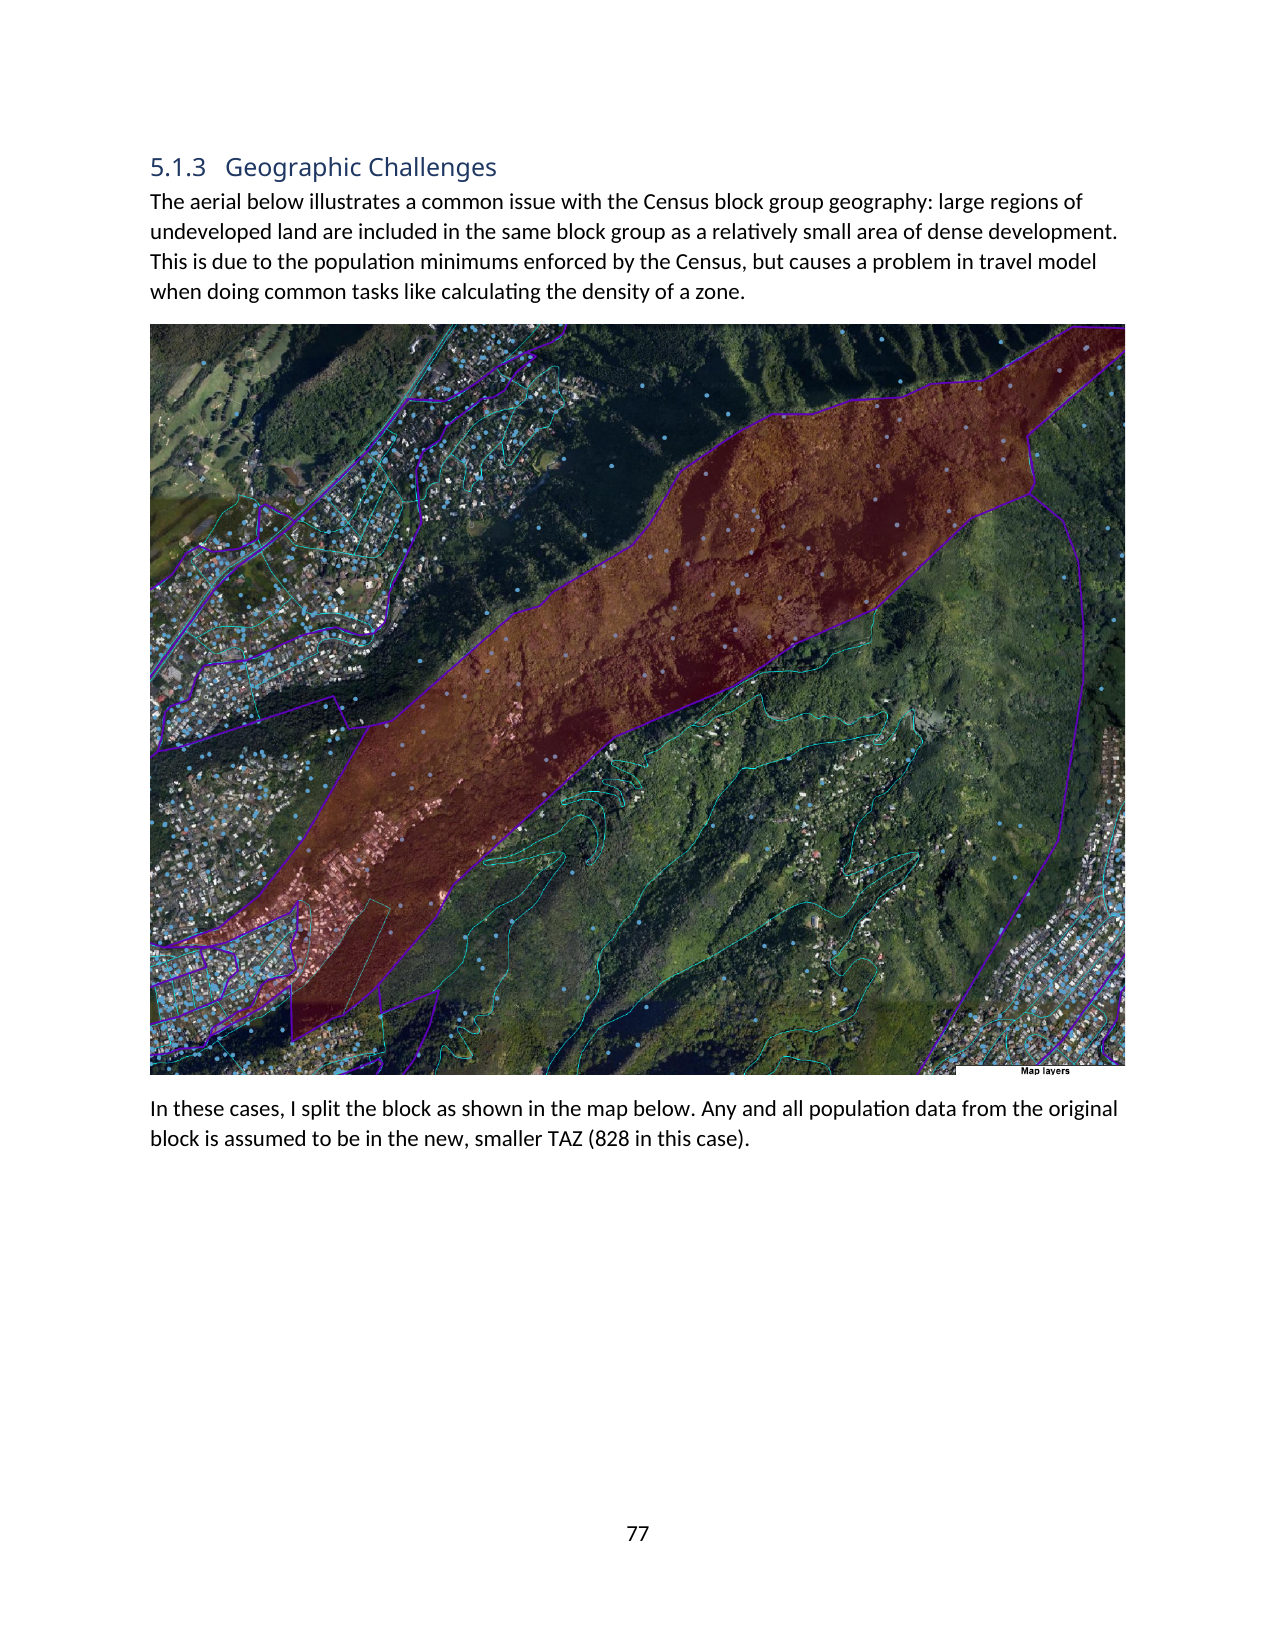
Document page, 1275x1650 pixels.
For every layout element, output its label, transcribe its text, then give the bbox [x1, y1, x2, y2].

text The aerial below illustrates a common issue with the Census block group geography: large regions of undeveloped land are included in the same block group as a relatively small area of dense development. This is due to the population minimums enforced by the Census, but causes a problem in travel model when doing common tasks like calculating the density of a zone. [150, 187, 1125, 305]
subtitle Geographic Challenges [150, 150, 1125, 184]
text In these cases, I split the block as shown in the map below. Any and all population data from the original block is assumed to be in the new, smaller TAZ (828 in this case). [150, 1094, 1125, 1152]
picture [150, 324, 1125, 1075]
